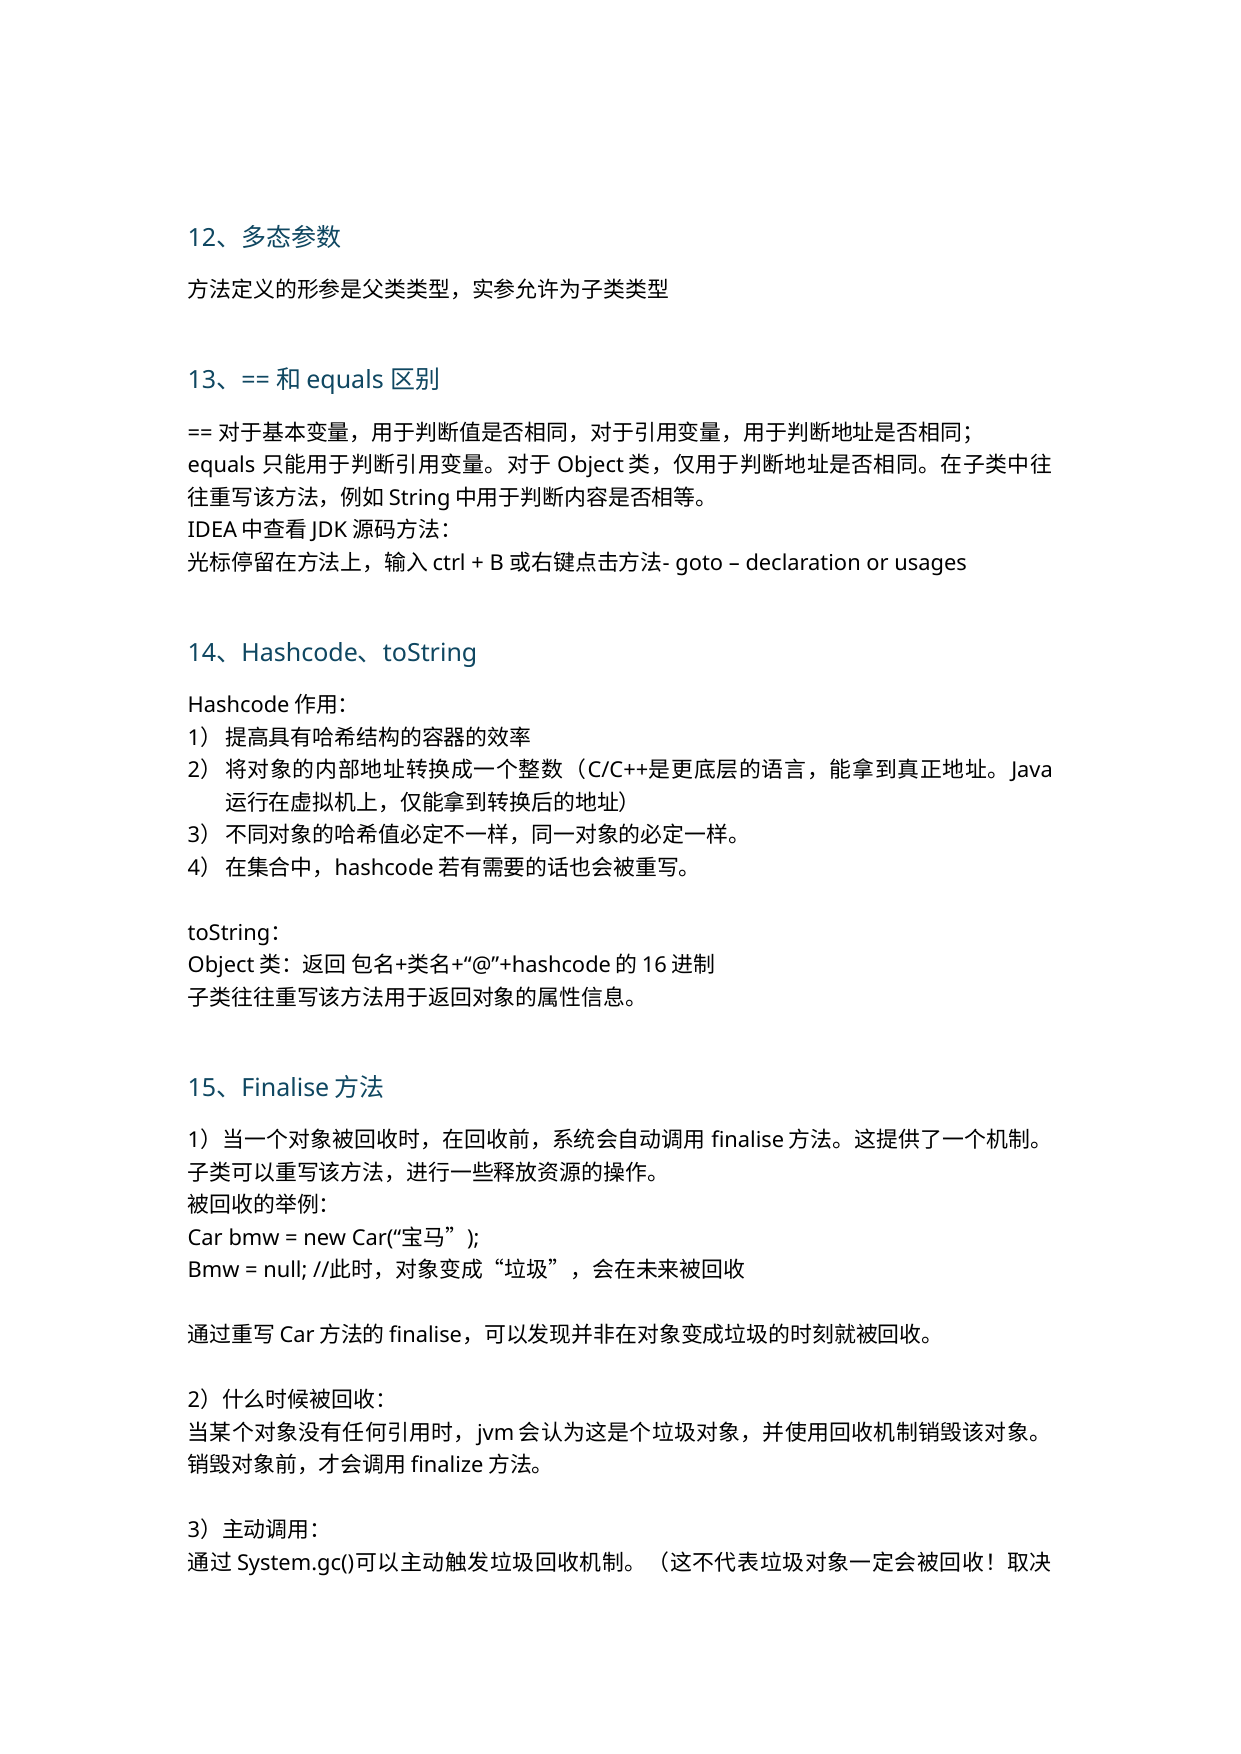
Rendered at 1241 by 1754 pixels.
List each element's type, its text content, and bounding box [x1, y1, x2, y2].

list 在集合中，hashcode若有需要的话也会被重写。 [187, 849, 1053, 882]
list 将对象的内部地址转换成一个整数（C/C++是更底层的语言，能拿到真正地址。Java运行在虚拟机上，仅能拿到转换后的地址） [187, 752, 1053, 817]
text 当某个对象没有任何引用时，jvm会认为这是个垃圾对象，并使用回收机制销毁该对象。销毁对象前，才会调用finalize方法。 [187, 1414, 1053, 1479]
text 1）当一个对象被回收时，在回收前，系统会自动调用finalise方法。这提供了一个机制。子类可以重写该方法，进行一些释放资源的操作。 [187, 1122, 1053, 1187]
list 不同对象的哈希值必定不一样，同一对象的必定一样。 [187, 817, 1053, 849]
text == 对于基本变量，用于判断值是否相同，对于引用变量，用于判断地址是否相同； [187, 414, 1053, 447]
text 被回收的举例： [187, 1187, 1053, 1219]
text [187, 1544, 1053, 1577]
text IDEA中查看JDK 源码方法： [187, 512, 1053, 544]
text toString： [187, 914, 1053, 947]
list 提高具有哈希结构的容器的效率 [187, 719, 1053, 752]
text Hashcode作用： [187, 687, 1053, 719]
subtitle 12、多态参数 [187, 203, 1053, 268]
text Car bmw = new Car(“宝马”); [187, 1219, 1053, 1252]
subtitle 14、Hashcode、toString [187, 618, 1053, 683]
text 方法定义的形参是父类类型，实参允许为子类类型 [187, 272, 1053, 304]
text 2）什么时候被回收： [187, 1382, 1053, 1414]
text 光标停留在方法上，输入ctrl + B 或右键点击方法- goto – declaration or usages [187, 544, 1053, 577]
subtitle 13、== 和equals 区别 [187, 345, 1053, 410]
text 通过重写Car方法的finalise，可以发现并非在对象变成垃圾的时刻就被回收。 [187, 1317, 1053, 1349]
text Bmw = null; //此时，对象变成“垃圾”，会在未来被回收 [187, 1252, 1053, 1284]
text equals 只能用于判断引用变量。对于Object类，仅用于判断地址是否相同。在子类中往往重写该方法，例如String中用于判断内容是否相等。 [187, 447, 1053, 512]
text 子类往往重写该方法用于返回对象的属性信息。 [187, 979, 1053, 1012]
text Object类：返回 包名+类名+“@”+hashcode的16进制 [187, 947, 1053, 979]
subtitle 15、Finalise方法 [187, 1053, 1053, 1118]
text 3）主动调用： [187, 1512, 1053, 1544]
